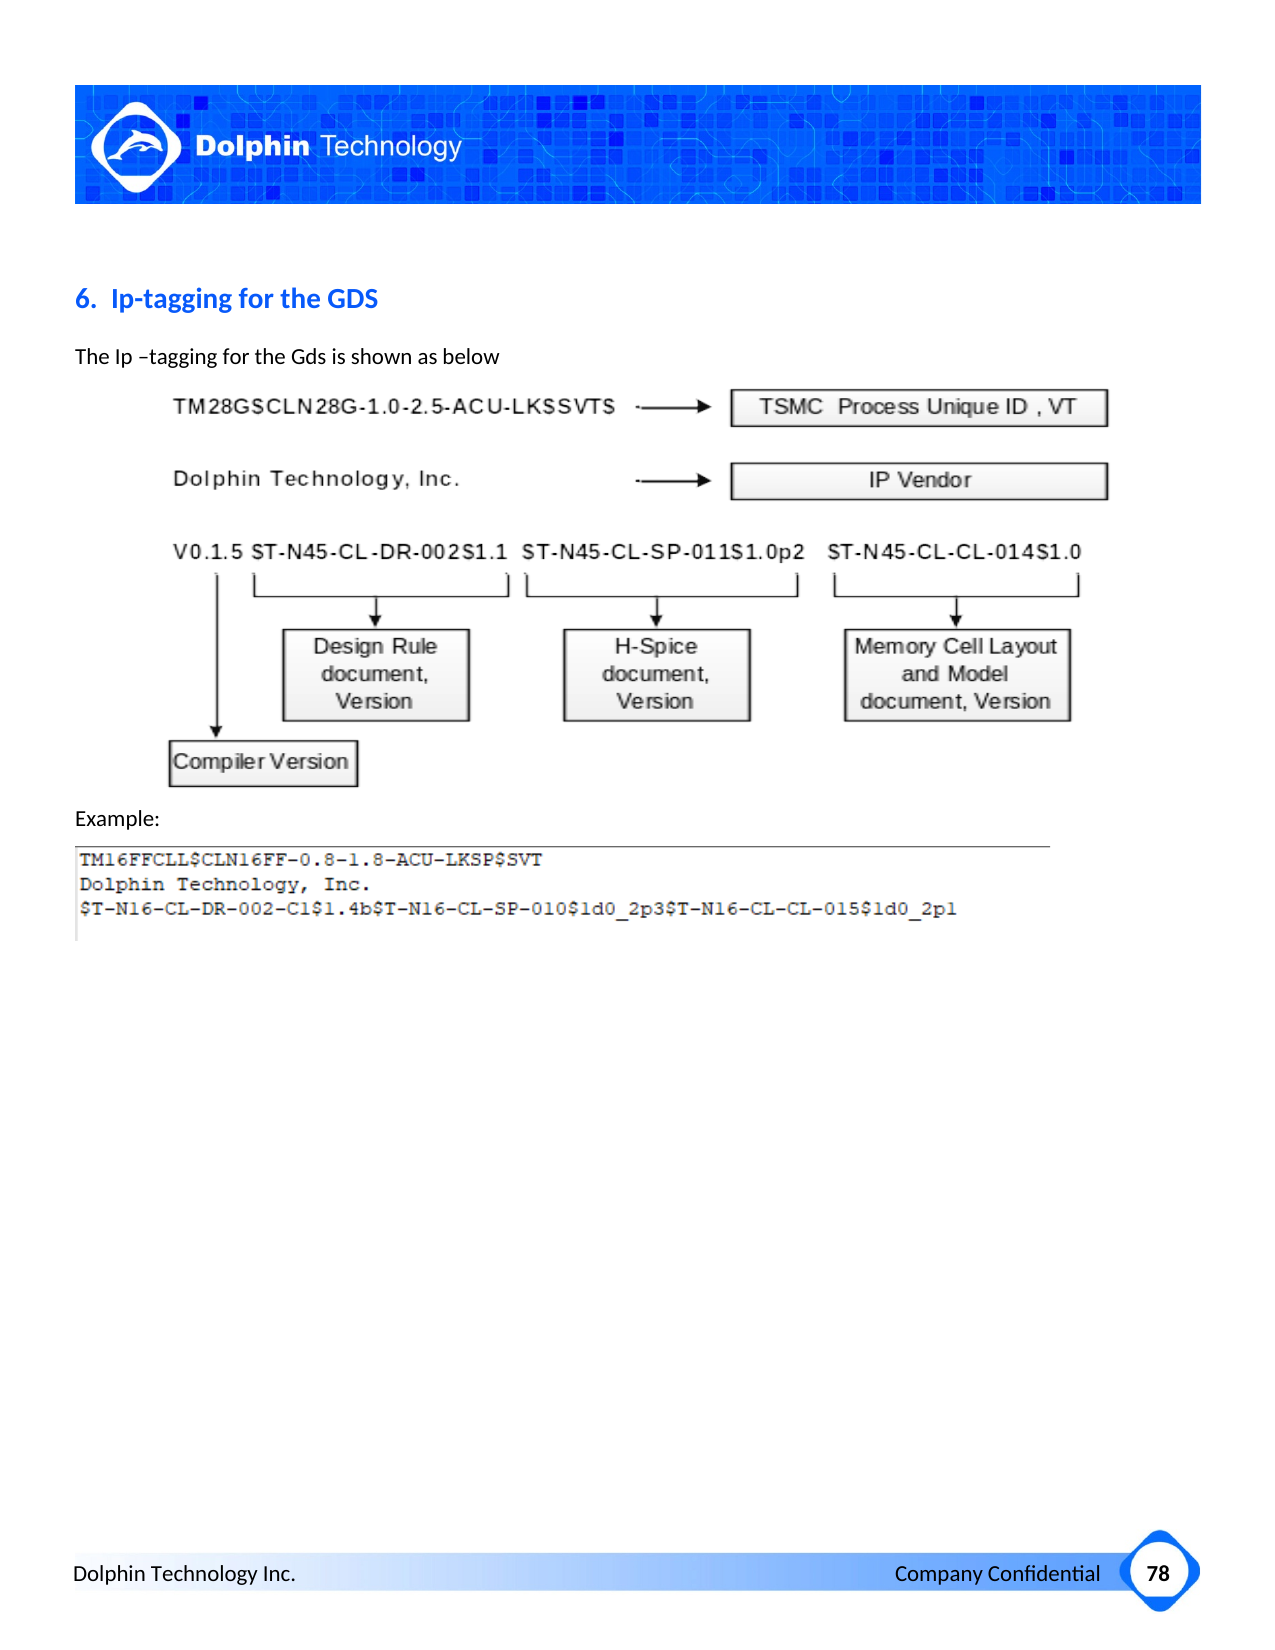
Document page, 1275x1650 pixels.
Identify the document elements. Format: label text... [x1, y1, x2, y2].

text The Ip –tagging for the Gds is shown as below [75, 342, 1200, 370]
picture [75, 846, 1050, 941]
picture [77, 1568, 84, 1579]
text Example: [75, 804, 1200, 832]
subtitle Ip-tagging for the GDS [75, 280, 1200, 316]
picture [75, 85, 1202, 204]
picture [75, 1529, 1201, 1614]
